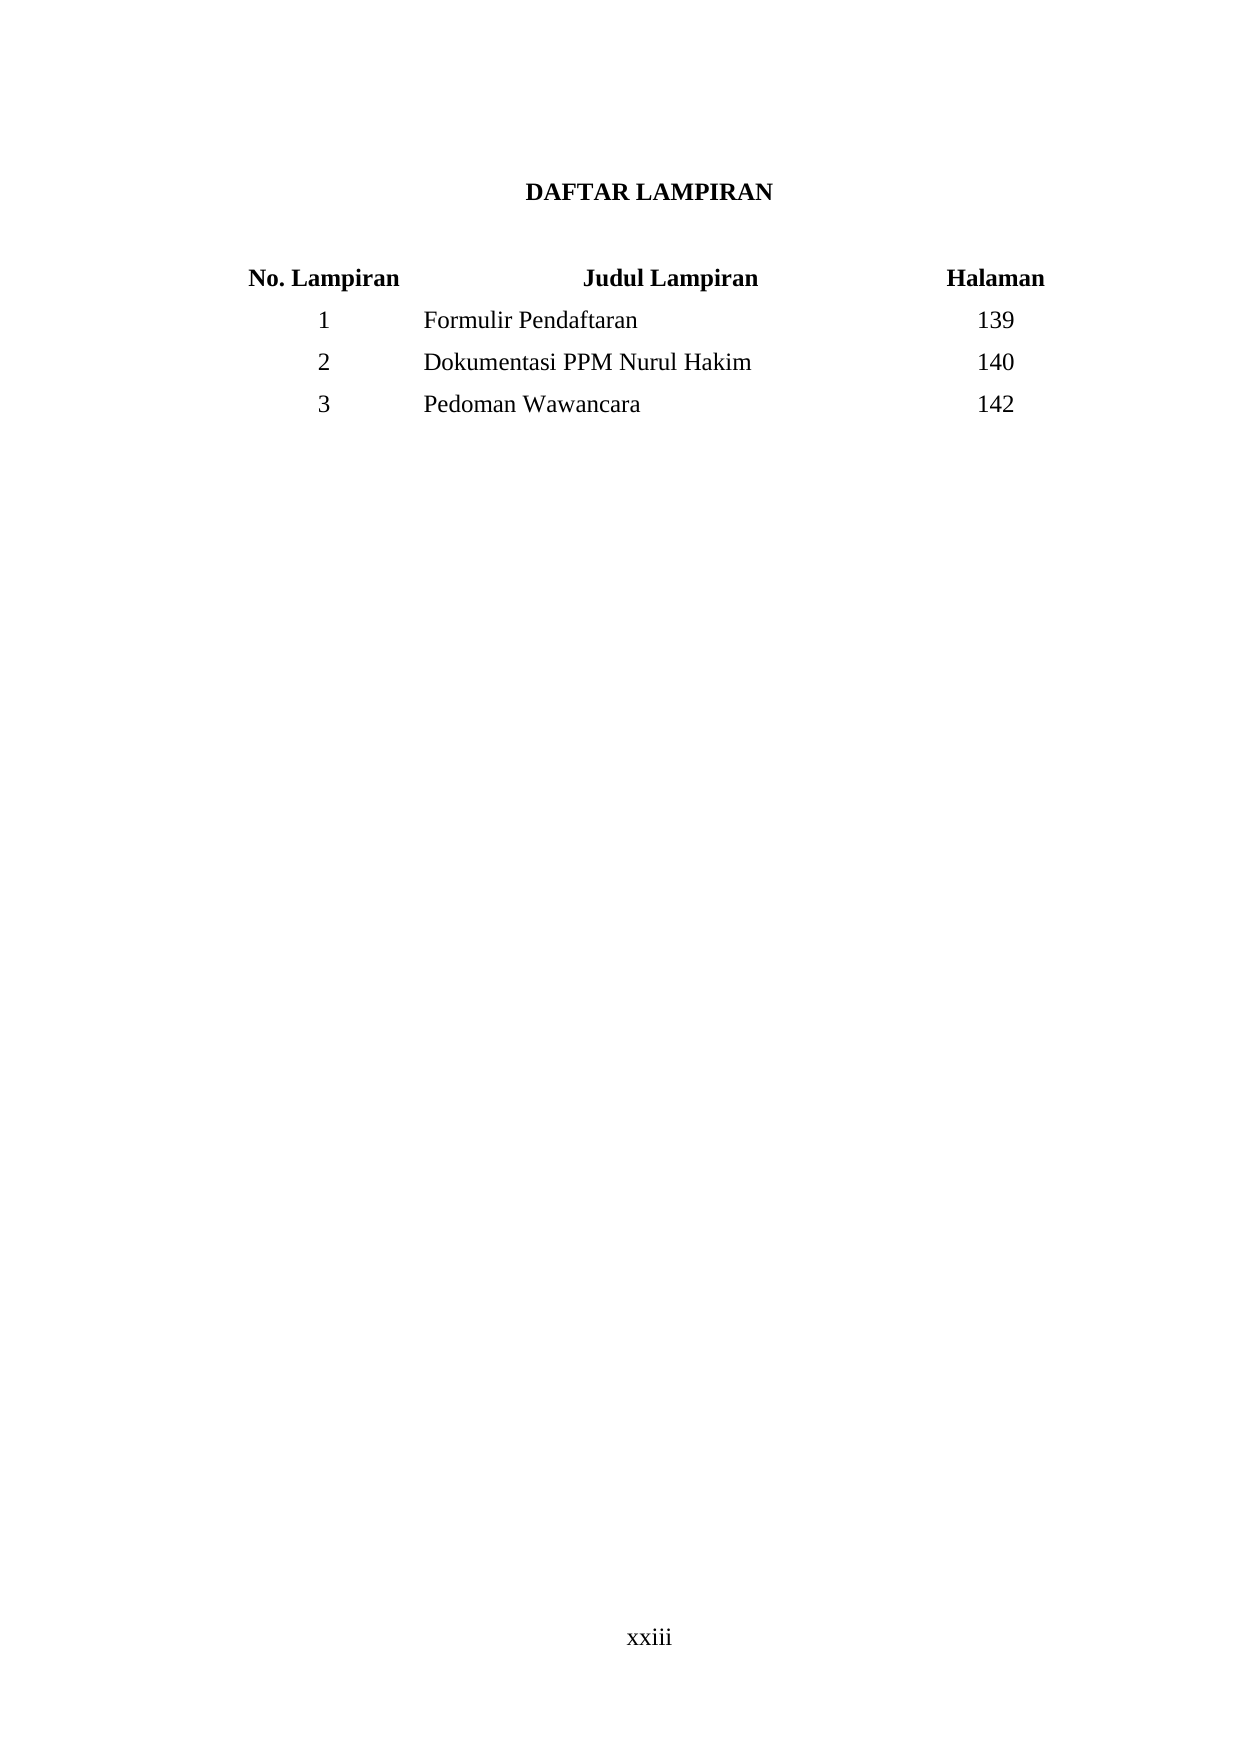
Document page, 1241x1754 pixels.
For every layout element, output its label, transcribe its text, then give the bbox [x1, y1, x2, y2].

table_cell Pedoman Wawancara [412, 389, 929, 431]
text DAFTAR LAMPIRAN [236, 177, 1063, 206]
table_header No. Lampiran [236, 263, 412, 305]
table_cell 3 [236, 389, 412, 431]
table_cell 140 [929, 347, 1062, 389]
table_header Judul Lampiran [412, 263, 929, 305]
table_cell 1 [236, 305, 412, 347]
table_cell 2 [236, 347, 412, 389]
table_cell Formulir Pendaftaran [412, 305, 929, 347]
table_cell 139 [929, 305, 1062, 347]
table_cell Dokumentasi PPM Nurul Hakim [412, 347, 929, 389]
table_header Halaman [929, 263, 1062, 305]
table_cell 142 [929, 389, 1062, 431]
